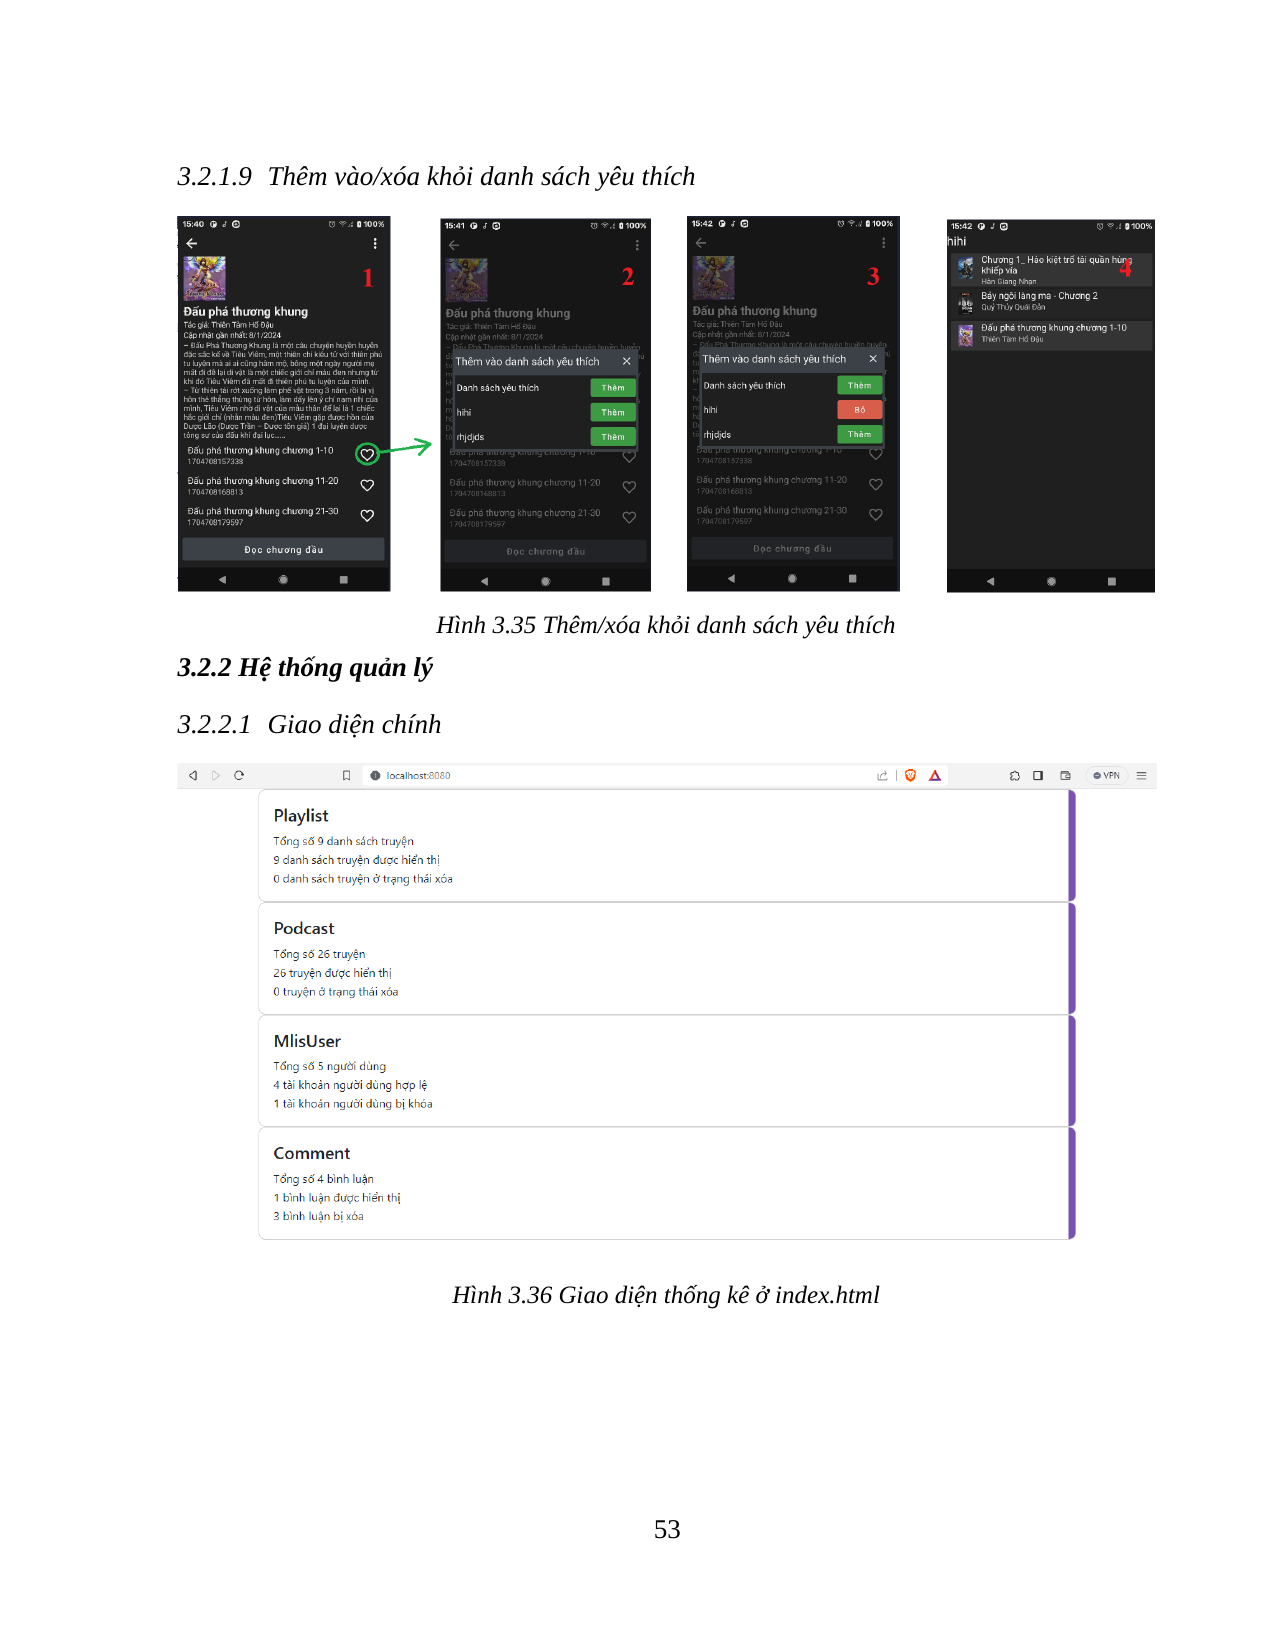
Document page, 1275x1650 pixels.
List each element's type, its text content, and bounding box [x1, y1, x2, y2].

subtitle Hệ thống quản lý [177, 652, 1157, 683]
picture [177, 216, 1156, 594]
subtitle Thêm vào/xóa khỏi danh sách yêu thích [177, 160, 1157, 191]
picture [177, 763, 1157, 1263]
subtitle Giao diện chính [177, 708, 1157, 739]
